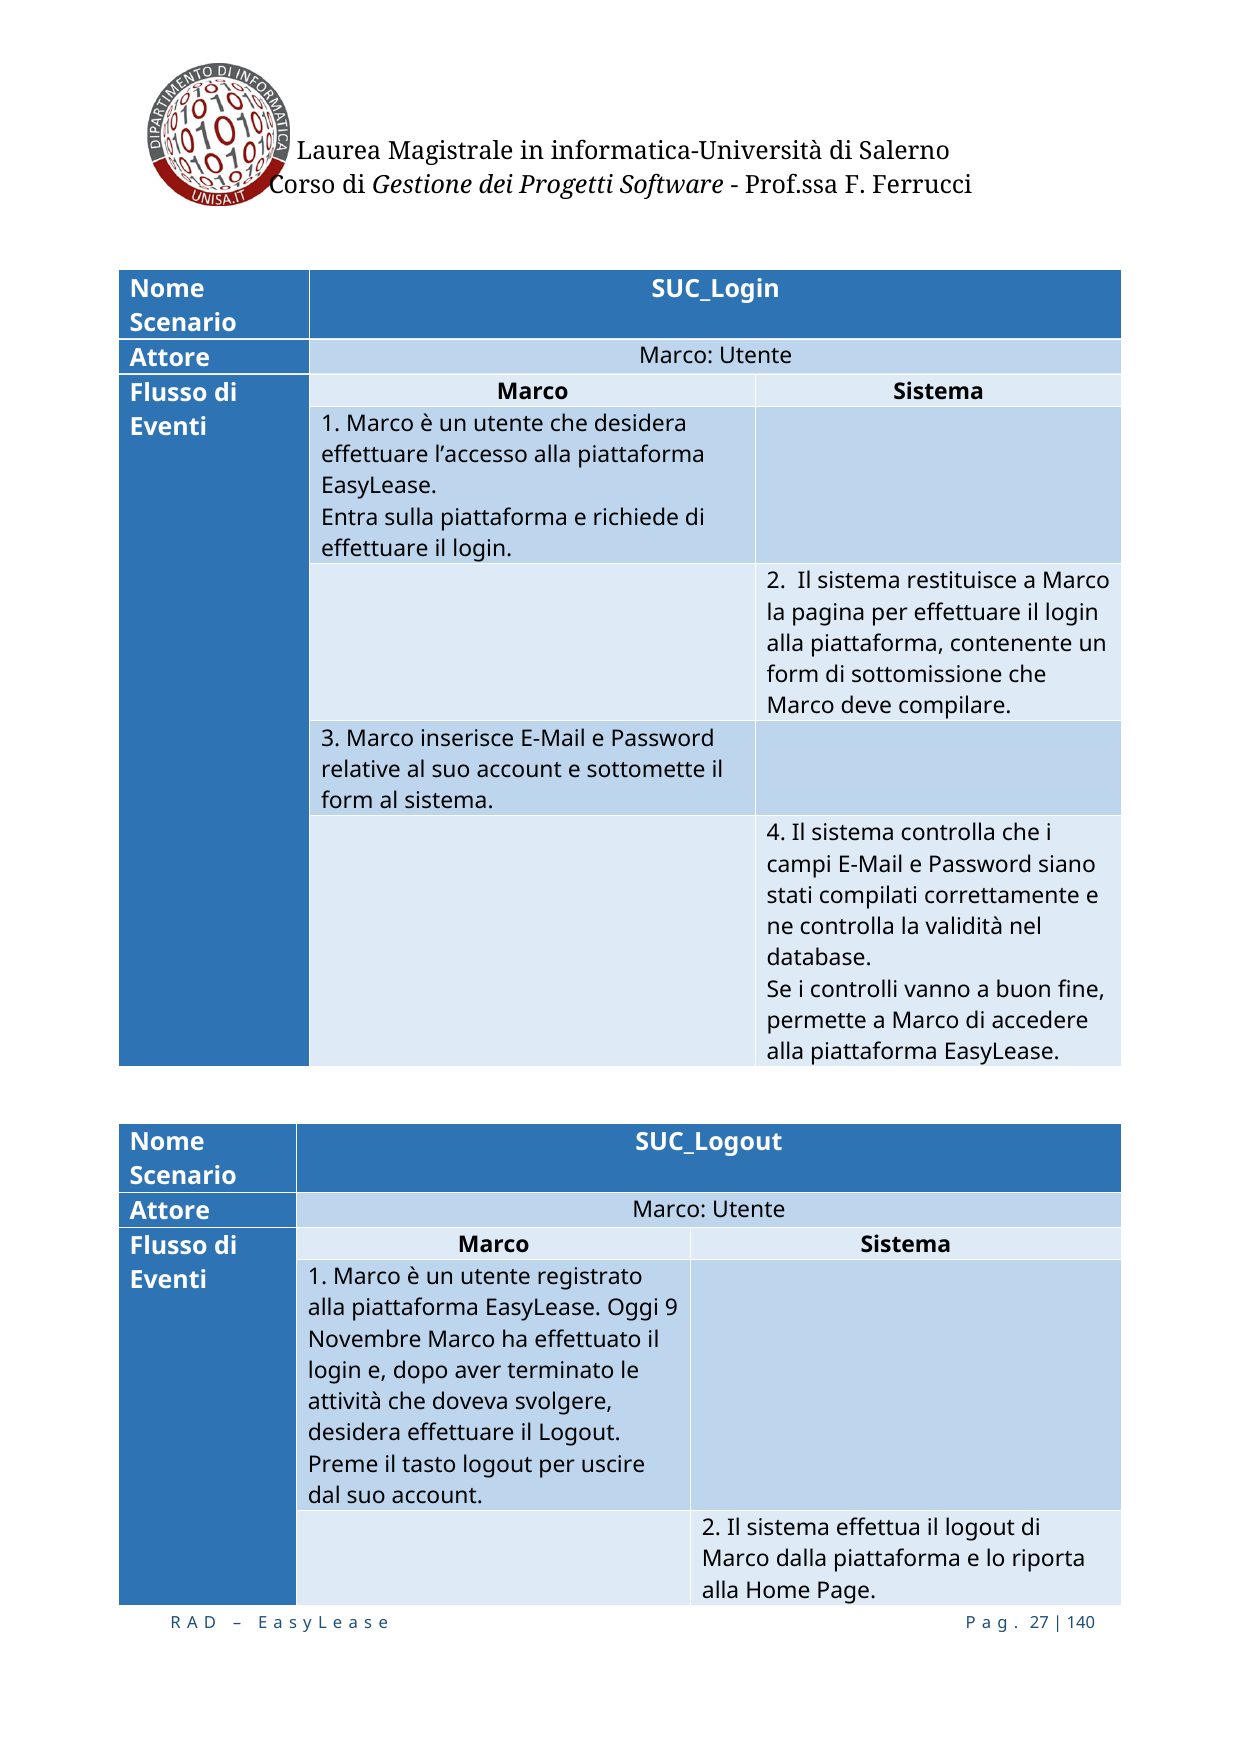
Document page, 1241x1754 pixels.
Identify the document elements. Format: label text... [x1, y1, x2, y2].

table_cell 1. Marco è un utente registrato alla piattaforma EasyLease. Oggi 9 Novembre Marco ha effettuato il login e, dopo aver terminato le attività che doveva svolgere, desidera effettuare il Logout. Preme il tasto logout per uscire dal suo account. [297, 1260, 690, 1510]
table_header SUC_Login [310, 270, 1121, 338]
table_cell Marco: Utente [310, 340, 1121, 373]
table_cell Marco [310, 375, 755, 406]
table_header Nome Scenario [119, 1124, 296, 1192]
table_cell 1. Marco è un utente che desidera effettuare l’accesso alla piattaforma EasyLease. Entra sulla piattaforma e richiede di effettuare il login. [310, 407, 755, 563]
table_header SUC_Logout [297, 1124, 1121, 1192]
table_cell 4. Il sistema controlla che i campi E-Mail e Password siano stati compilati correttamente e ne controlla la validità nel database. Se i controlli vanno a buon fine, permette a Marco di accedere alla piattaforma EasyLease. [756, 816, 1121, 1066]
table_cell Marco: Utente [297, 1193, 1121, 1227]
table_header Nome Scenario [119, 270, 309, 338]
table_cell 3. Marco inserisce E-Mail e Password relative al suo account e sottomette il form al sistema. [310, 721, 755, 815]
table_cell 2. Il sistema restituisce a Marco la pagina per effettuare il login alla piattaforma, contenente un form di sottomissione che Marco deve compilare. [756, 564, 1121, 720]
table_cell Flusso di Eventi [119, 1228, 296, 1605]
table_cell Marco [297, 1228, 690, 1259]
table_cell 2. Il sistema effettua il logout di Marco dalla piattaforma e lo riporta alla Home Page. [691, 1511, 1121, 1605]
table_cell Attore [119, 1193, 296, 1227]
table_cell [756, 407, 1121, 563]
table_cell [297, 1511, 690, 1605]
table_cell [310, 564, 755, 720]
table_cell [756, 721, 1121, 815]
table_cell Sistema [691, 1228, 1121, 1259]
table_cell Flusso di Eventi [119, 375, 309, 1066]
table_cell Attore [119, 340, 309, 373]
table_cell [310, 816, 755, 1066]
picture [147, 63, 290, 206]
table_cell [691, 1260, 1121, 1510]
table_cell Sistema [756, 375, 1121, 406]
